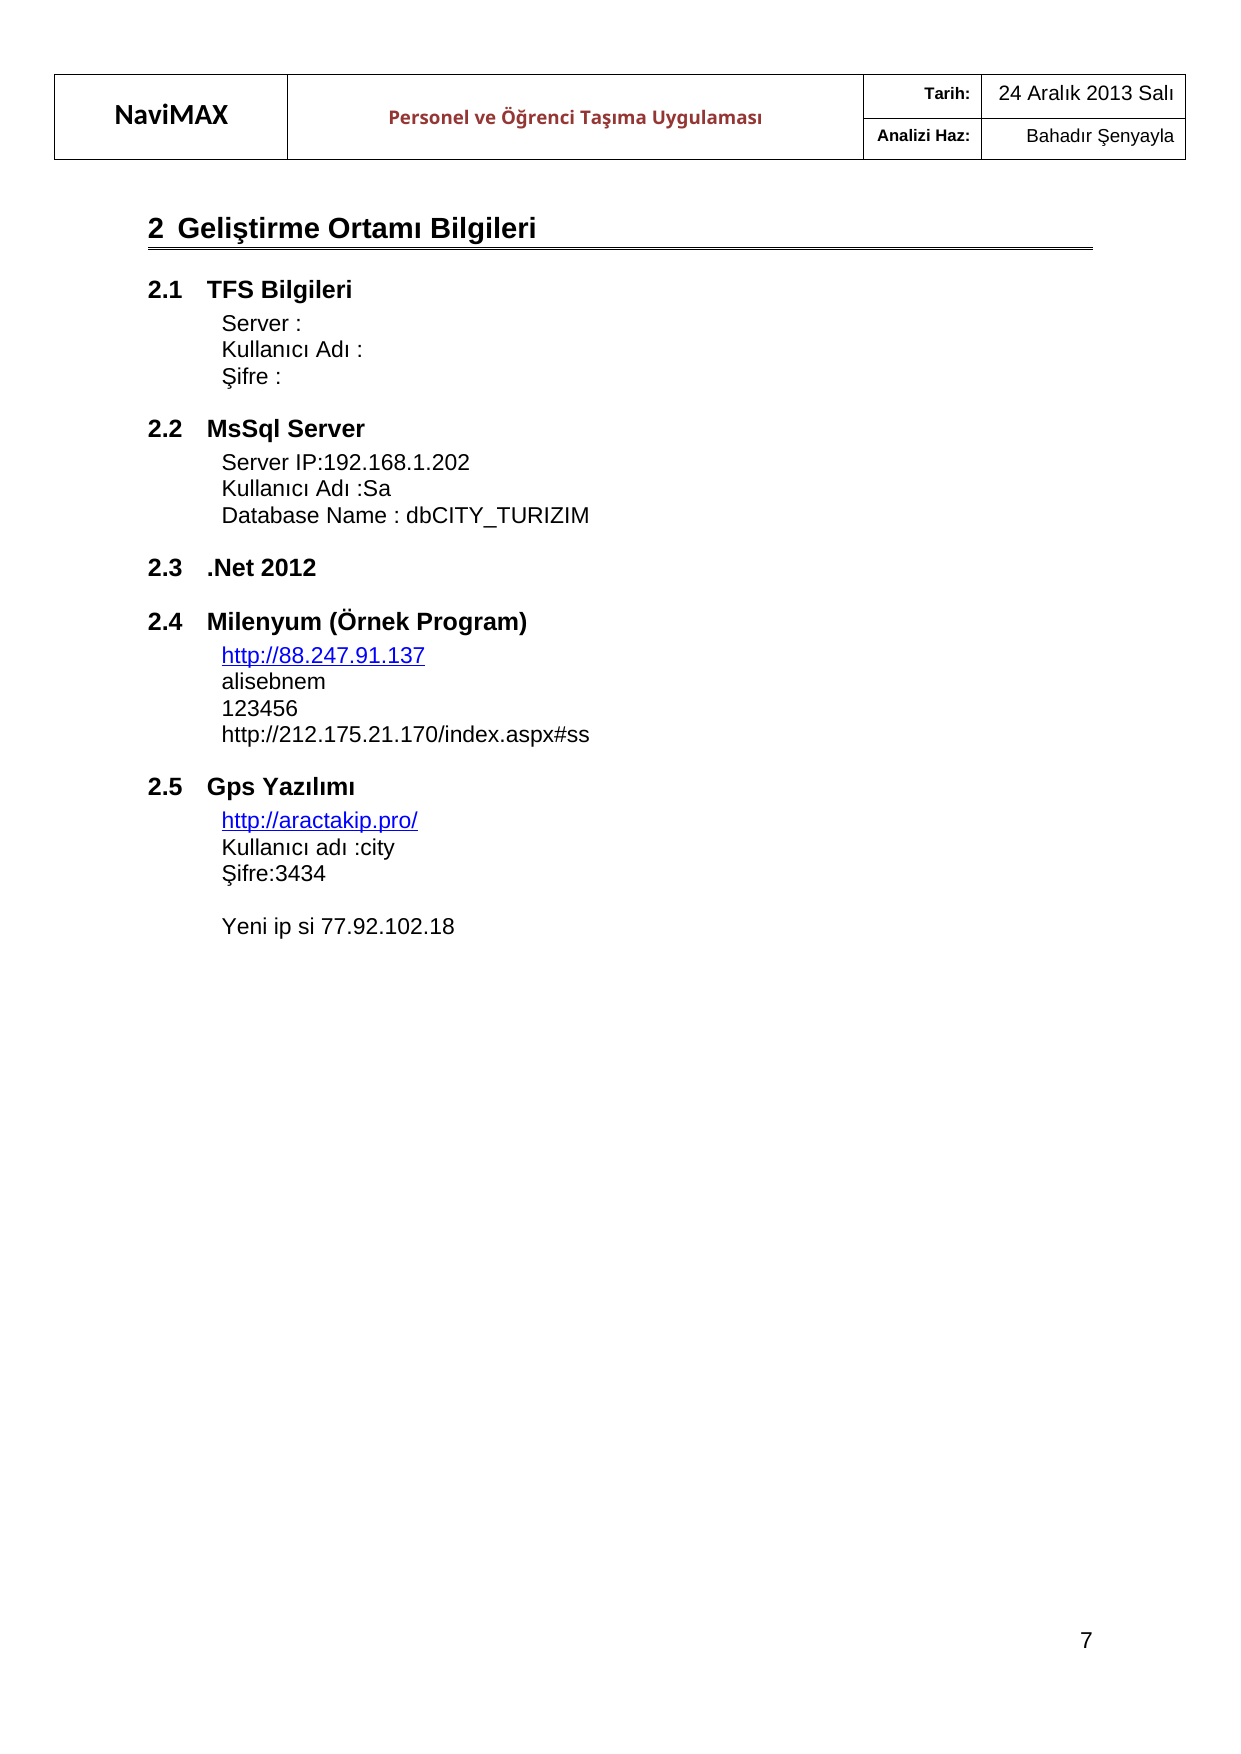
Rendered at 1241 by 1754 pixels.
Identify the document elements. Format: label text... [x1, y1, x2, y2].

text Şifre:3434 [148, 860, 1093, 886]
text http://212.175.21.170/index.aspx#ss [148, 721, 1093, 747]
text Kullanıcı Adı :Sa [148, 475, 1093, 502]
text http://88.247.91.137 alisebnem [148, 642, 1093, 694]
subtitle Milenyum (Örnek Program) [148, 607, 1093, 636]
subtitle Gps Yazılımı [148, 772, 1093, 801]
text Server IP:192.168.1.202 [148, 449, 1093, 475]
subtitle .Net 2012 [148, 553, 1093, 582]
text 123456 [148, 694, 1093, 721]
subtitle Geliştirme Ortamı Bilgileri [148, 211, 1093, 247]
subtitle TFS Bilgileri [148, 275, 1093, 304]
text http://aractakip.pro/ [148, 807, 1093, 834]
text Kullanıcı Adı : [148, 336, 1093, 363]
text Yeni ip si 77.92.102.18 [148, 913, 1093, 939]
subtitle MsSql Server [148, 414, 1093, 443]
text Kullanıcı adı :city [148, 834, 1093, 860]
text Şifre : [148, 363, 1093, 389]
text Server : [148, 310, 1093, 336]
text Database Name : dbCITY_TURIZIM [148, 502, 1093, 528]
